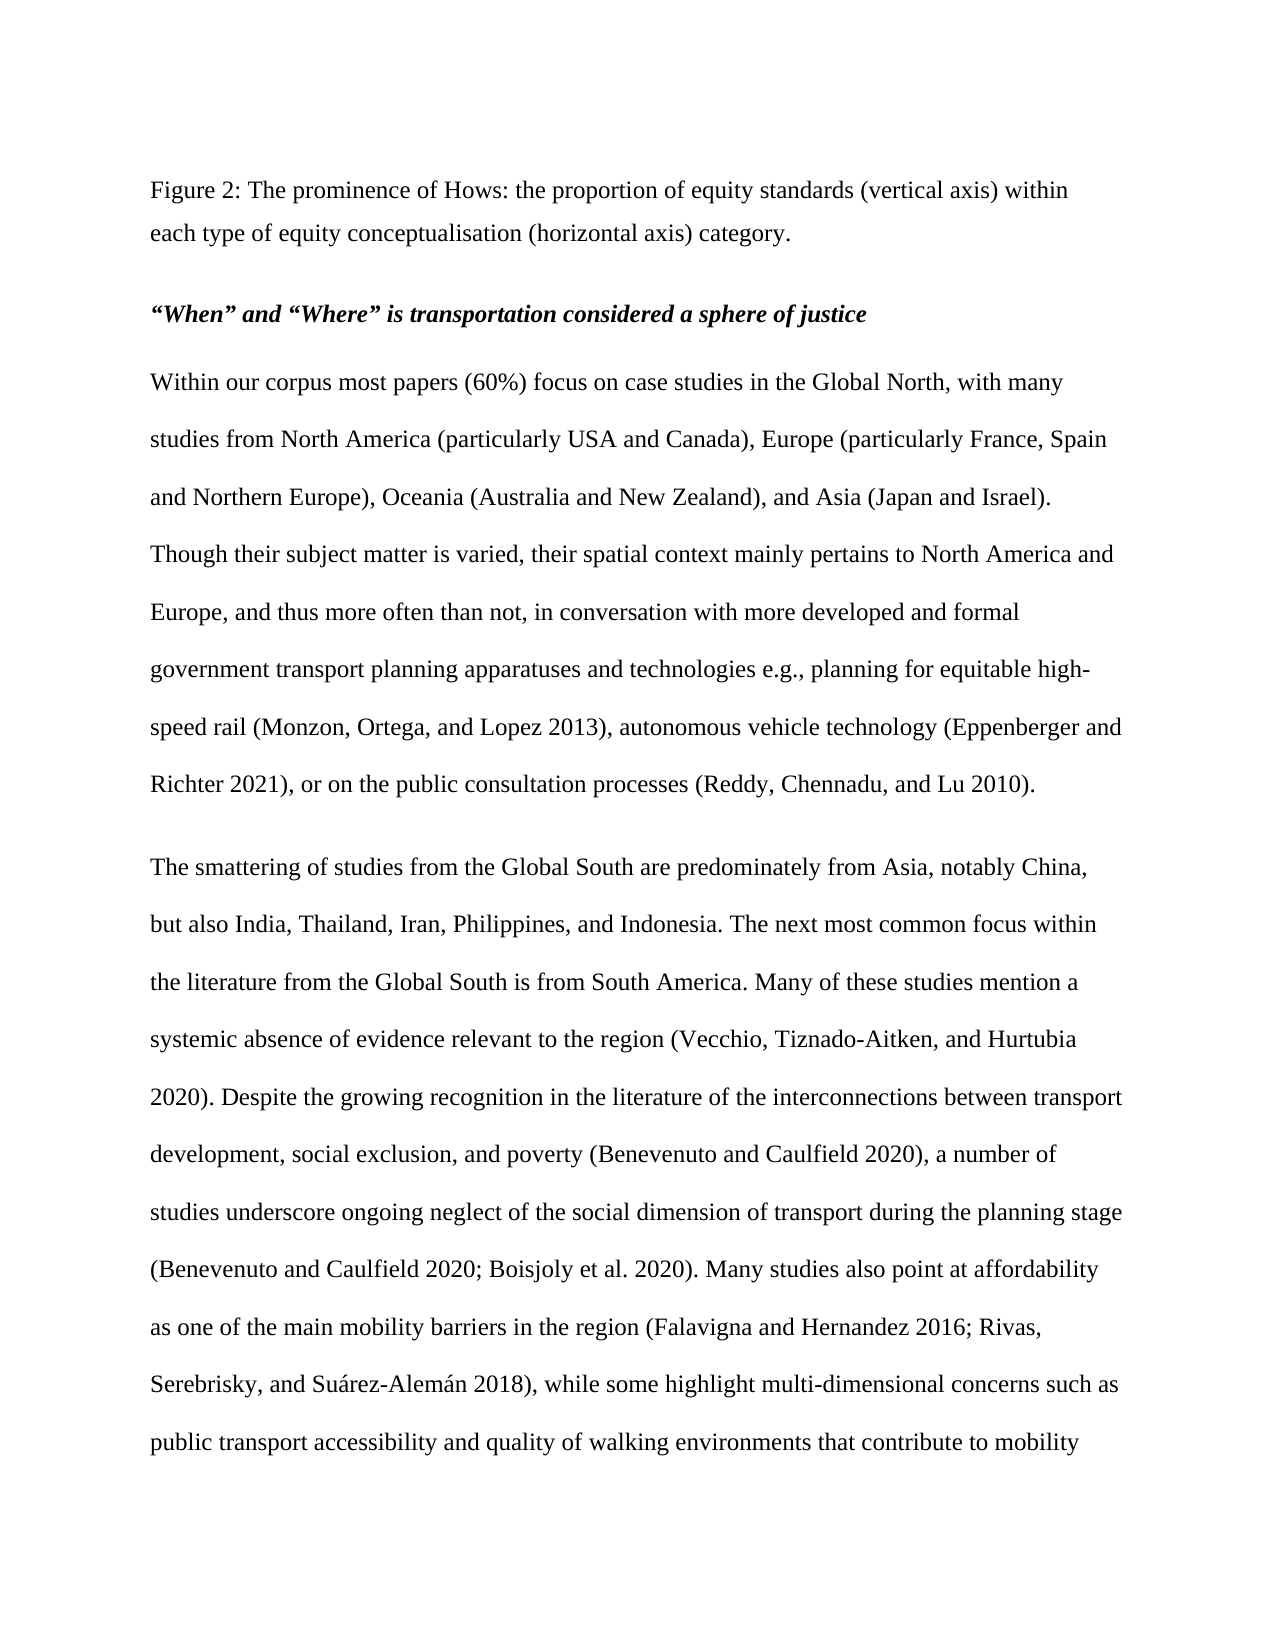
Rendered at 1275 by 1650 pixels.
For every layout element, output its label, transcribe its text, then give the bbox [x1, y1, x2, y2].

text Within our corpus most papers (60%) focus on case studies in the Global North, with many studies from North America (particularly USA and Canada), Europe (particularly France, Spain and Northern Europe), Oceania (Australia and New Zealand), and Asia (Japan and Israel). Though their subject matter is varied, their spatial context mainly pertains to North America and Europe, and thus more often than not, in conversation with more developed and formal government transport planning apparatuses and technologies e.g., planning for equitable high-speed rail (Monzon, Ortega, and Lopez 2013), autonomous vehicle technology (Eppenberger and Richter 2021), or on the public consultation processes (Reddy, Chennadu, and Lu 2010). [150, 367, 1125, 798]
subtitle “When” and “Where” is transportation considered a sphere of justice [150, 299, 1066, 327]
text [150, 852, 1125, 1456]
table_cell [139, 150, 1114, 261]
